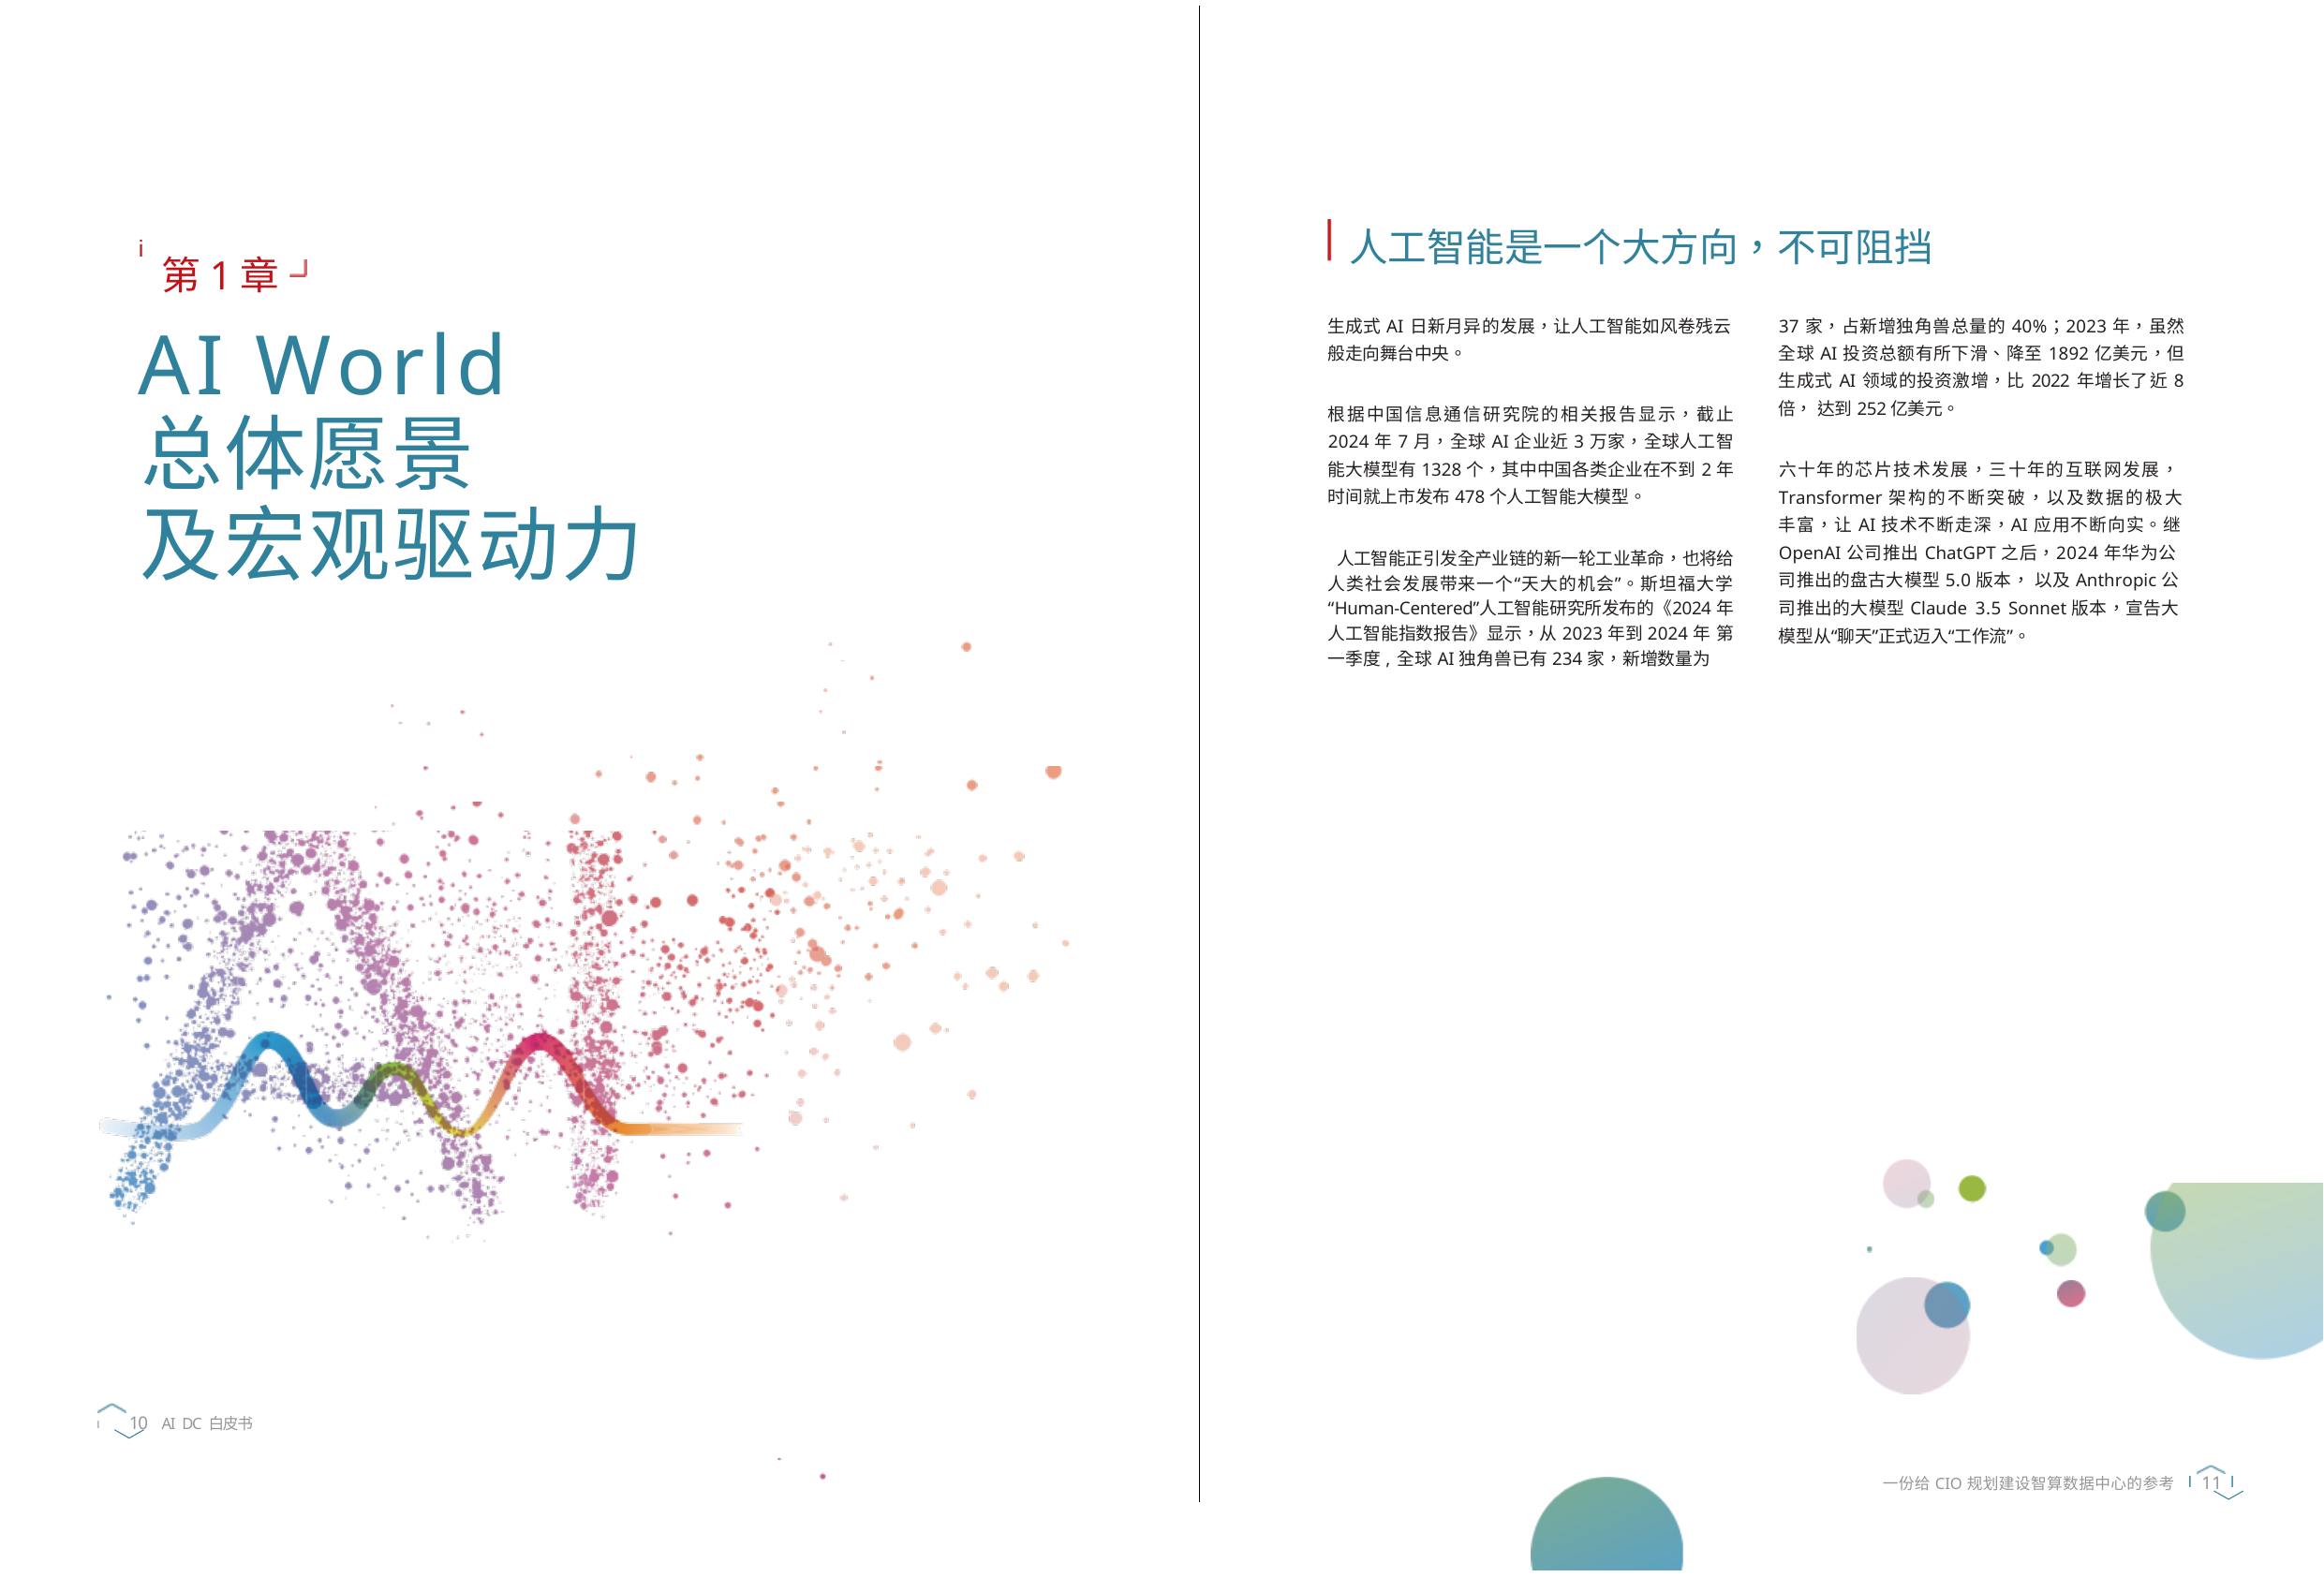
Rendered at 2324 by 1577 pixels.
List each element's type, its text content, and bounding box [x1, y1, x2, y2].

text 及宏观驱动力 [140, 508, 1193, 591]
picture [96, 1403, 127, 1413]
picture [1882, 1159, 1935, 1209]
picture [289, 259, 307, 277]
table_header 生成式 AI 日新月异的发展，让人工智能如风卷残云 般走向舞台中央。 根据中国信息通信研究院的相关报告显示，截止 2024 年 7 月，全球 AI 企业近 3 万家，全球人工智 能大模型有 1328 个，其中中国各类企业在不到 2 年 时间就上市发布 478 个人工智能大模型。 人工智能正引发全产业链的新一轮工业革命，也将给 人类社会发展带来一个“天大的机会”。斯坦福大学 “Human-Centered”人工智能研究所发布的《2024 年人工智能指数报告》显示，从 2023 年到 2024 年 第一季度 , 全球 AI 独角兽已有 234 家，新增数量为 [1328, 314, 1756, 751]
picture [629, 754, 882, 765]
text AI World 总体愿景 [139, 320, 526, 508]
text 人工智能是一个大方向，不可阻挡 [1327, 227, 2323, 271]
picture [2038, 1231, 2080, 1268]
picture [374, 802, 812, 826]
table_header 37 家，占新增独角兽总量的 40%；2023 年，虽然 全球 AI 投资总额有所下滑、降至 1892 亿美元，但 生成式 AI 领域的投资激增，比 2022 年增长了近 8 倍， 达到 252 亿美元。 六十年的芯片技术发展，三十年的互联网发展， Transformer 架构的不断突破，以及数据的极大 丰富，让 AI 技术不断走深，AI 应用不断向实。继 OpenAI 公司推出 ChatGPT 之后，2024 年华为公 司推出的盘古大模型 5.0 版本， 以及 Anthropic 公 司推出的大模型 Claude 3.5 Sonnet 版本，宣告大 模型从“聊天”正式迈入“工作流”。 [1756, 314, 2184, 751]
picture [1958, 1175, 1988, 1204]
picture [2142, 1183, 2324, 1360]
picture [2196, 1465, 2227, 1474]
picture [777, 1458, 827, 1481]
text I 10 AI DC 白皮书 [96, 1415, 1193, 1431]
picture [1866, 1246, 1873, 1253]
picture [98, 831, 1041, 1244]
picture [1856, 1277, 1972, 1394]
text i 第 1 章 [139, 231, 1193, 288]
picture [391, 660, 875, 737]
picture [1327, 219, 1332, 262]
picture [2056, 1280, 2087, 1310]
text 一份给 CIO 规划建设智算数据中心的参考 l 11 l [1882, 1476, 2323, 1492]
picture [811, 614, 972, 652]
picture [1530, 1477, 1683, 1570]
picture [1061, 939, 1071, 948]
picture [422, 766, 1062, 795]
